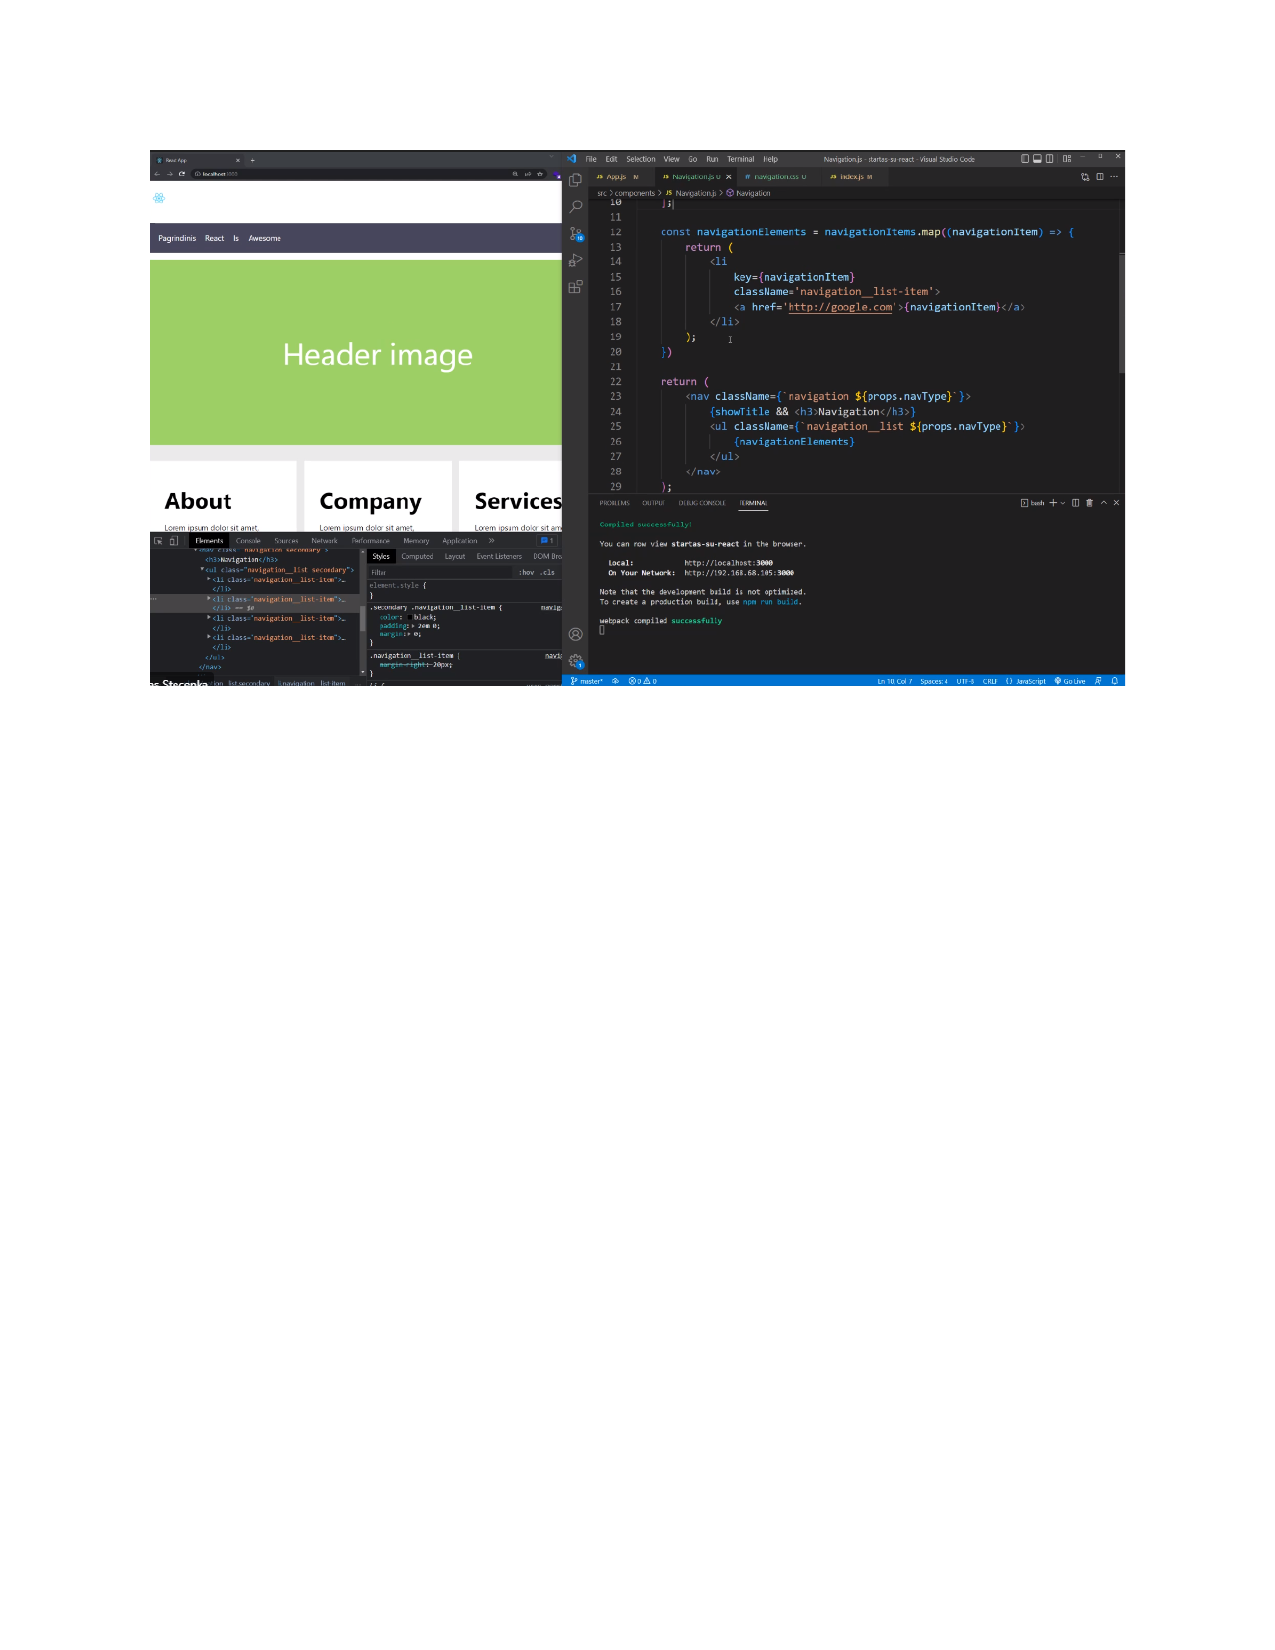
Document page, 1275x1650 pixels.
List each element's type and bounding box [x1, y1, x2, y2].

picture [150, 150, 1125, 686]
